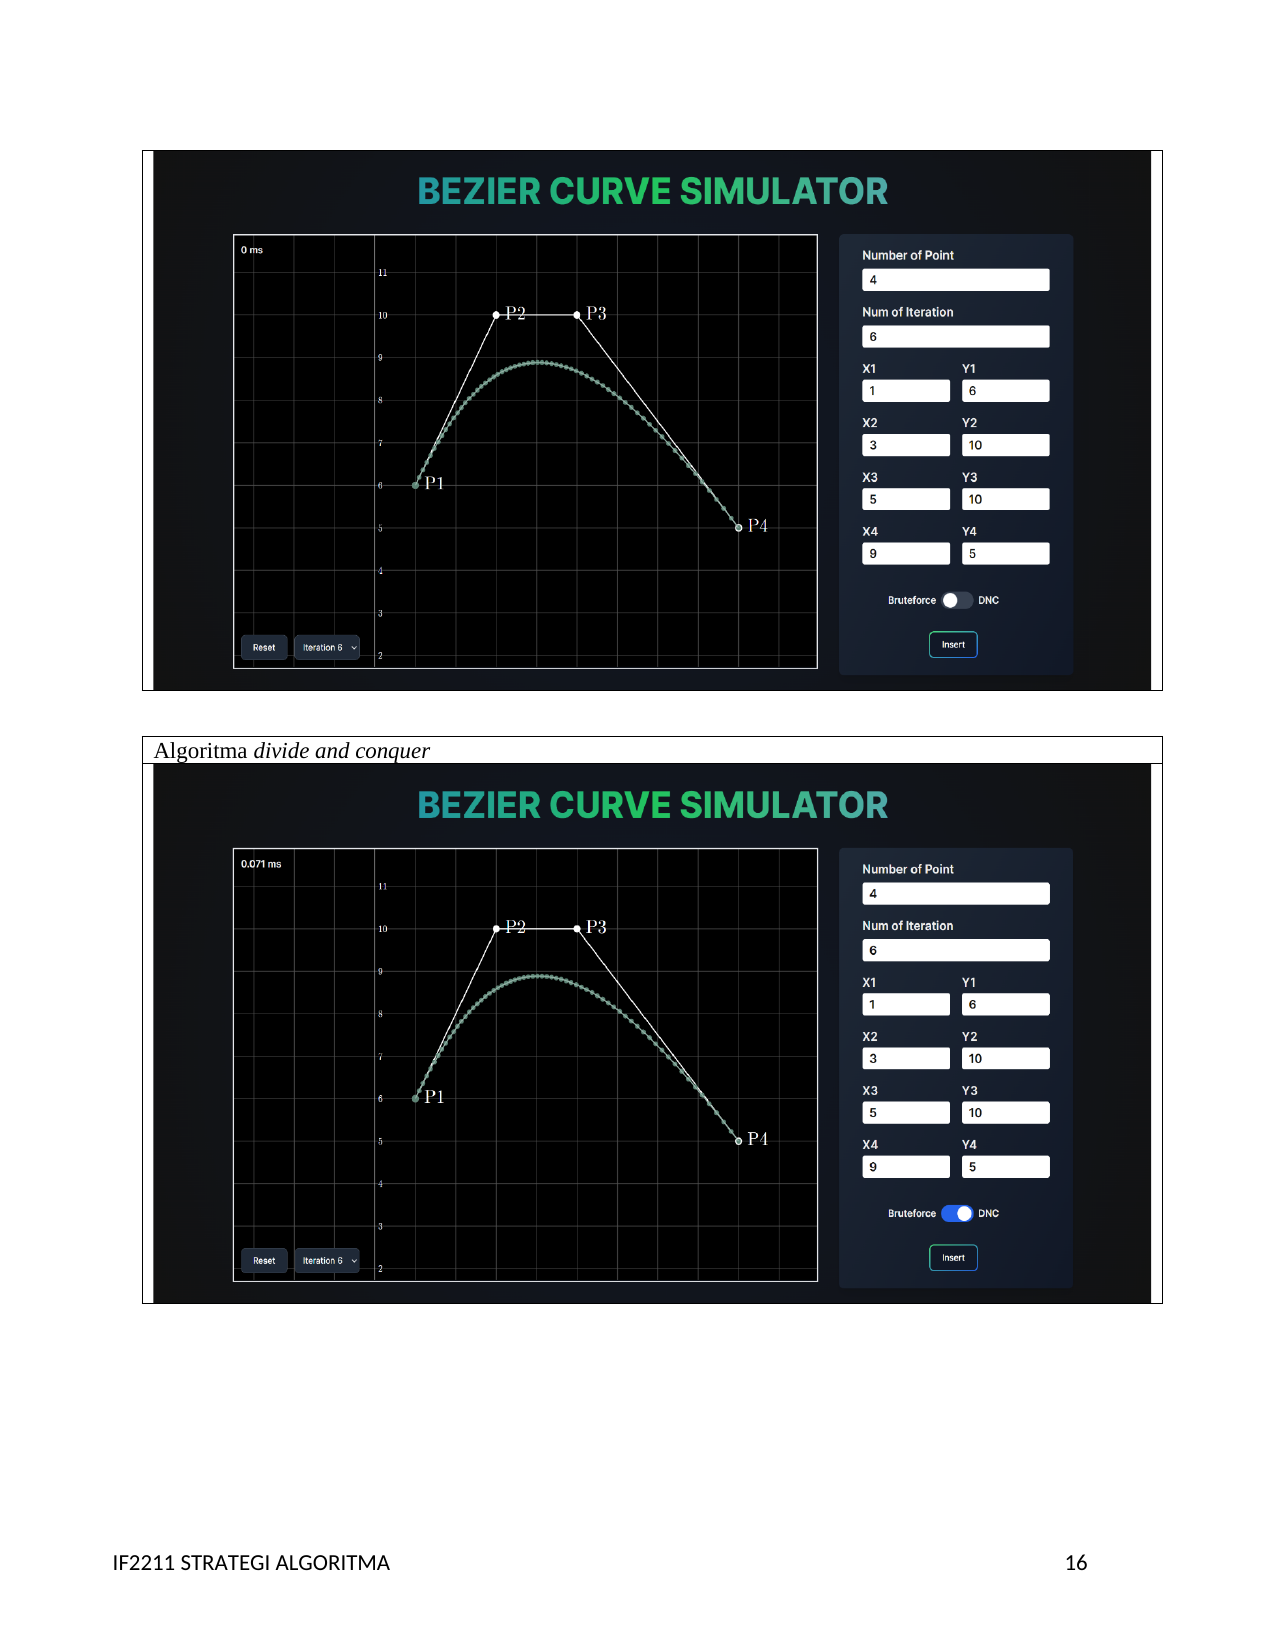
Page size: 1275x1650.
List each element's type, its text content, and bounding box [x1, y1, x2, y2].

picture [153, 764, 1152, 1303]
table_header Algoritma divide and conquer [143, 737, 1162, 763]
table_cell [143, 764, 153, 1303]
picture [153, 151, 1152, 690]
table_cell [1152, 764, 1162, 1303]
table_cell [1152, 151, 1162, 689]
table_cell [143, 151, 153, 689]
